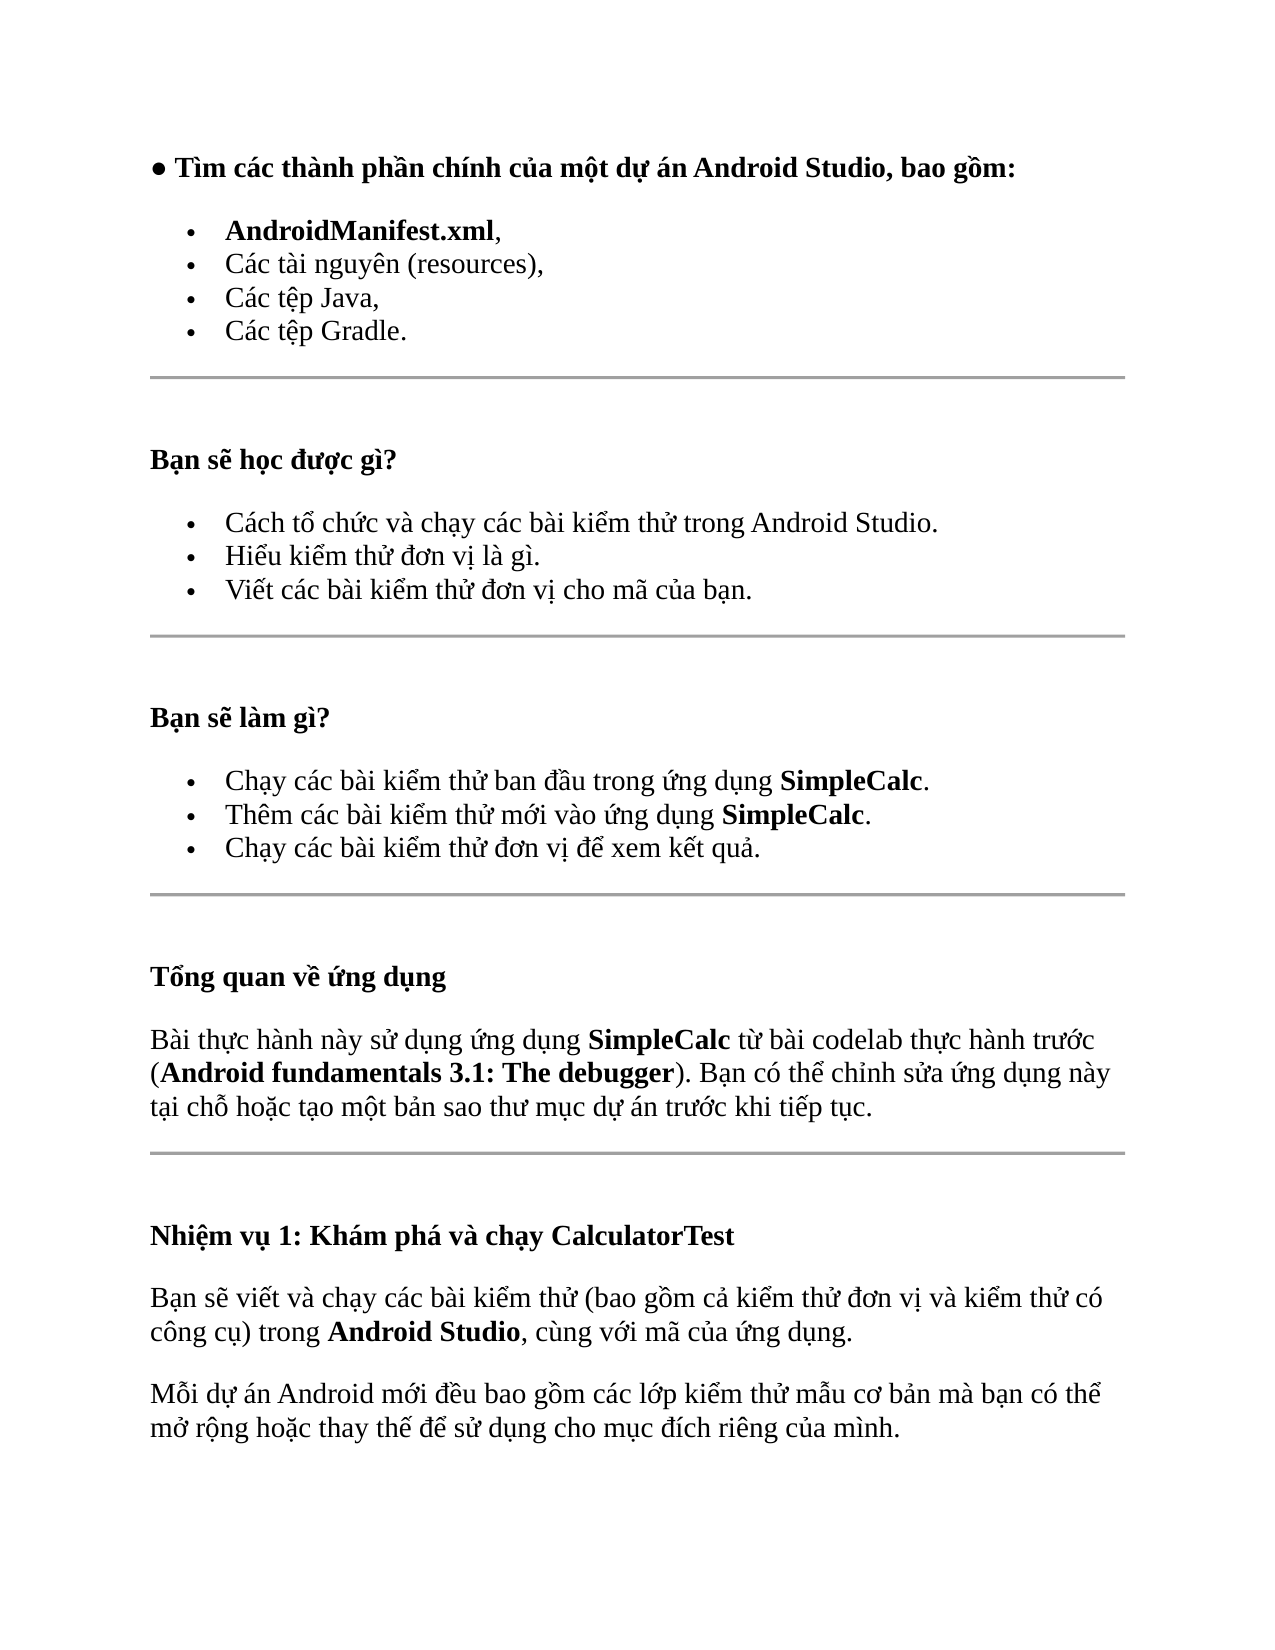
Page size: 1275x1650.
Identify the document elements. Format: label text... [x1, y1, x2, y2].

list Thêm các bài kiểm thử mới vào ứng dụng SimpleCalc. [187, 797, 1125, 830]
text Bạn sẽ làm gì? [150, 701, 1125, 734]
text Bạn sẽ viết và chạy các bài kiểm thử (bao gồm cả kiểm thử đơn vị và kiểm thử có công cụ) trong Android Studio, cùng với mã của ứng dụng. [150, 1280, 1125, 1347]
list Các tệp Gradle. [187, 313, 1125, 347]
list Chạy các bài kiểm thử đơn vị để xem kết quả. [187, 830, 1125, 864]
list Các tài nguyên (resources), [187, 246, 1125, 280]
list Viết các bài kiểm thử đơn vị cho mã của bạn. [187, 572, 1125, 605]
text Bạn sẽ học được gì? [150, 442, 1125, 476]
list Chạy các bài kiểm thử ban đầu trong ứng dụng SimpleCalc. [187, 763, 1125, 797]
text Bài thực hành này sử dụng ứng dụng SimpleCalc từ bài codelab thực hành trước (Android fundamentals 3.1: The debugger). Bạn có thể chỉnh sửa ứng dụng này tại chỗ hoặc tạo một bản sao thư mục dự án trước khi tiếp tục. [150, 1022, 1125, 1122]
list Hiểu kiểm thử đơn vị là gì. [187, 538, 1125, 572]
text Mỗi dự án Android mới đều bao gồm các lớp kiểm thử mẫu cơ bản mà bạn có thể mở rộng hoặc thay thế để sử dụng cho mục đích riêng của mình. [150, 1377, 1125, 1444]
list Các tệp Java, [187, 280, 1125, 313]
text ● Tìm các thành phần chính của một dự án Android Studio, bao gồm: [150, 150, 1125, 183]
text Nhiệm vụ 1: Khám phá và chạy CalculatorTest [150, 1218, 1125, 1251]
text Tổng quan về ứng dụng [150, 959, 1125, 993]
list Cách tổ chức và chạy các bài kiểm thử trong Android Studio. [187, 505, 1125, 538]
list AndroidManifest.xml, [187, 213, 1125, 246]
